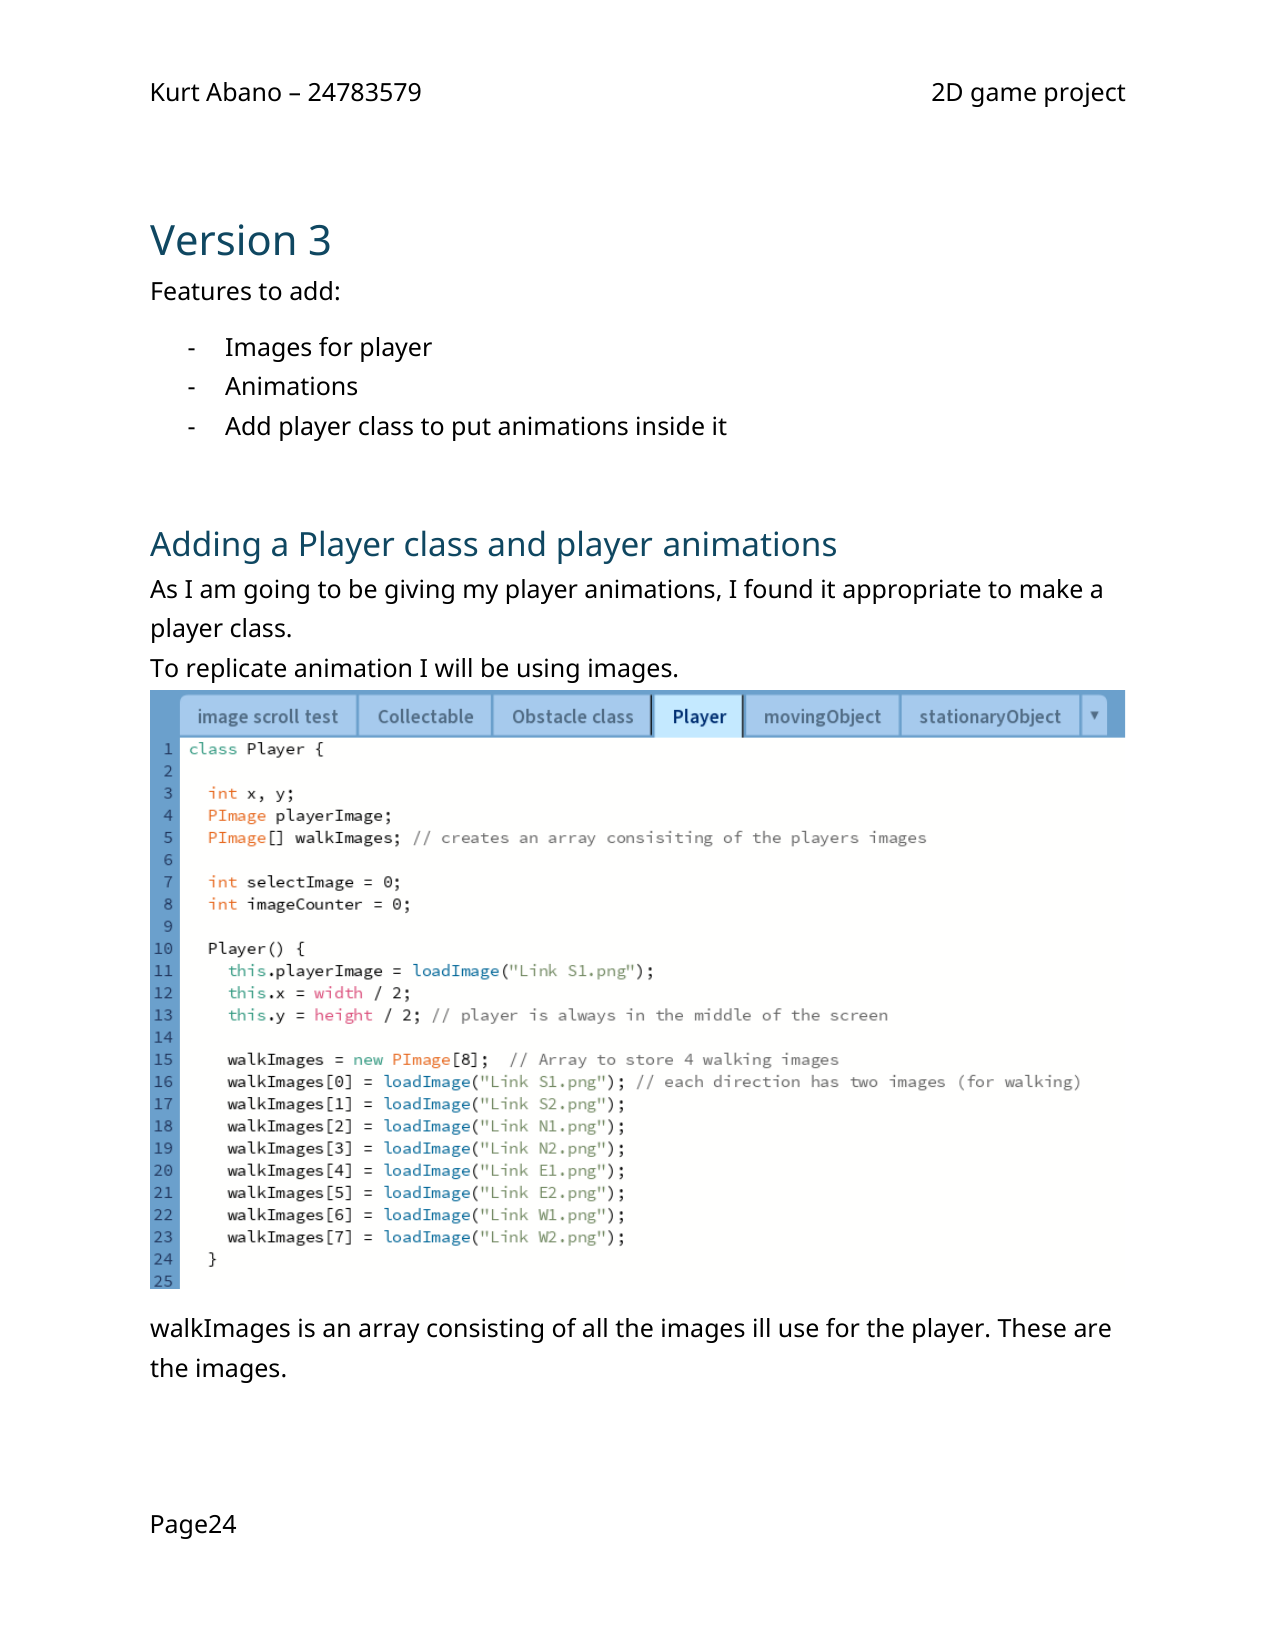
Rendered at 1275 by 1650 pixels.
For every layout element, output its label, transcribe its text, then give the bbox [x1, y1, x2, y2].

list Add player class to put animations inside it [187, 408, 1125, 443]
text Adding a Player class and player animations As I am going to be giving my player animations, I found it appropriate to make a player class. To replicate animation I will be using images. [150, 521, 1125, 690]
list Animations [187, 369, 1125, 403]
list Images for player [187, 329, 1125, 364]
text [150, 1311, 1125, 1385]
text Version 3 Features to add: [150, 211, 1125, 307]
picture [150, 690, 1125, 1289]
